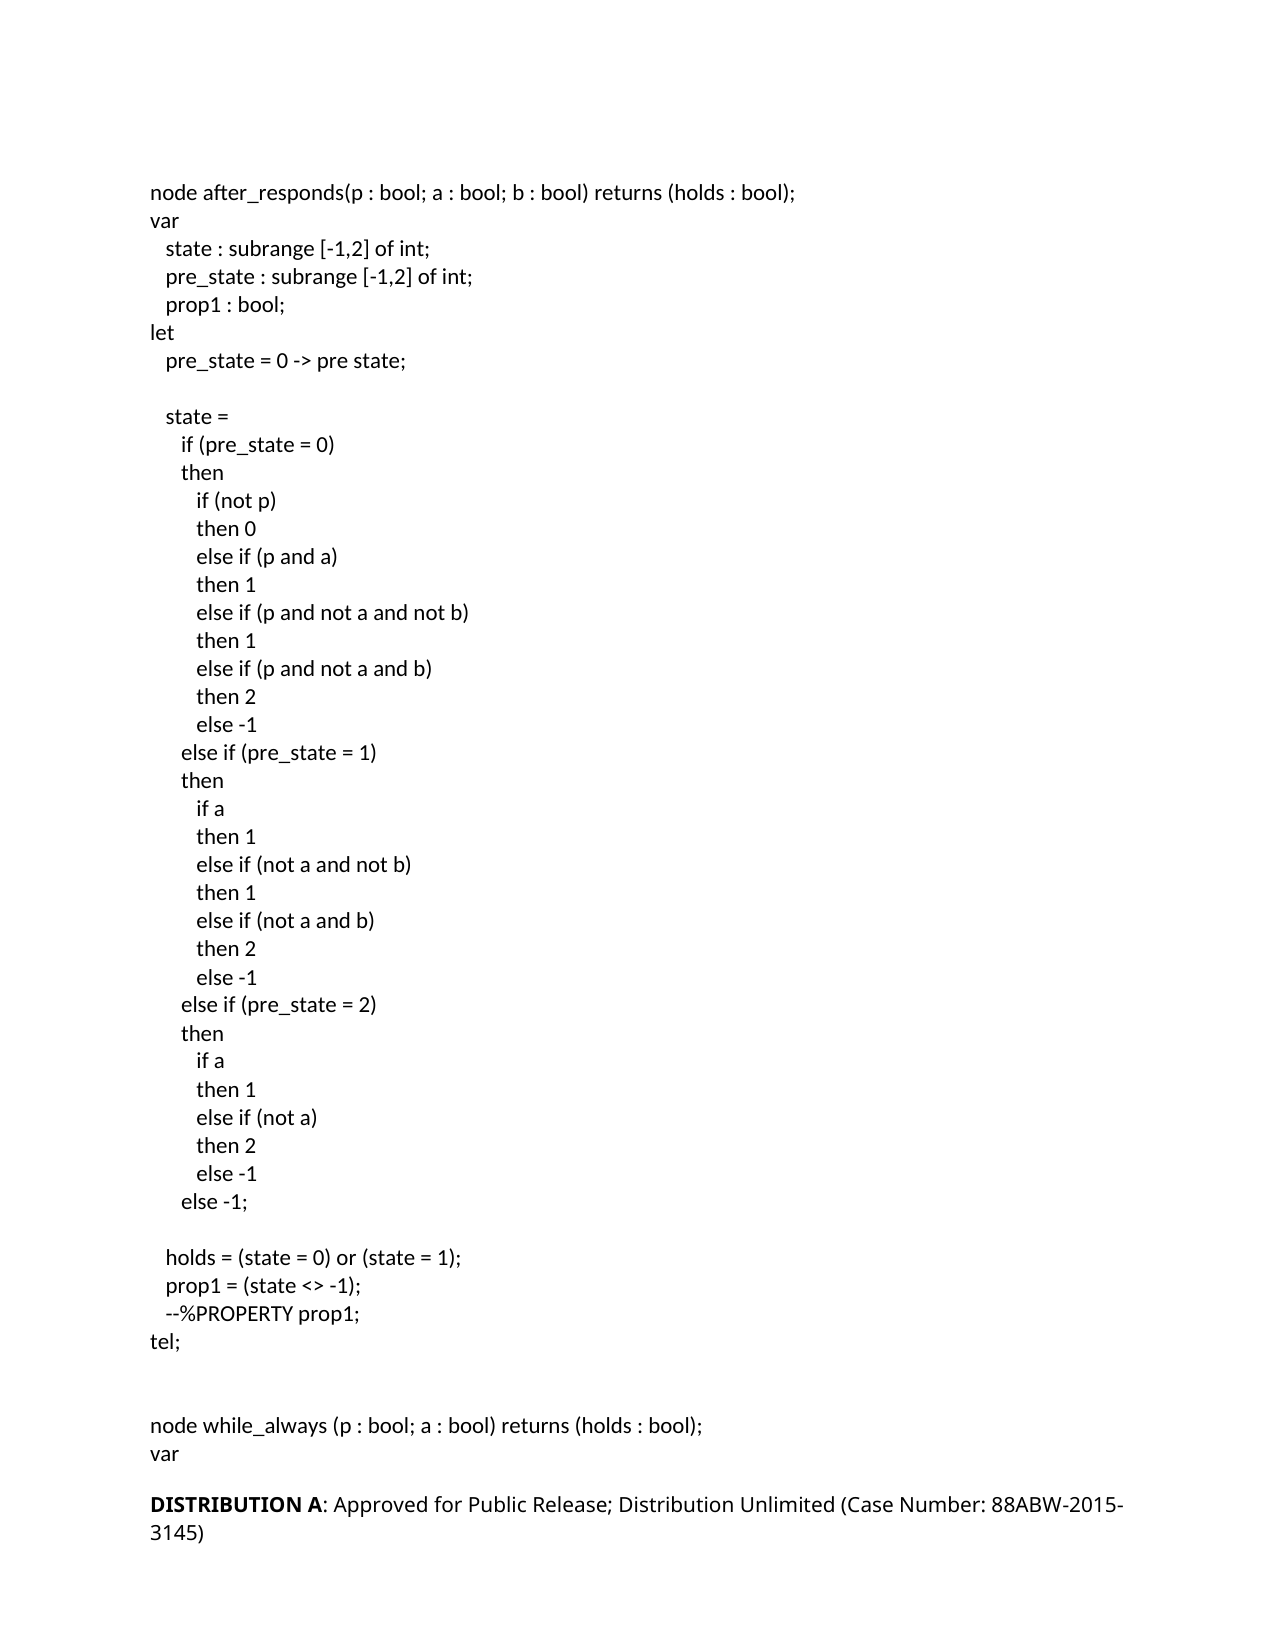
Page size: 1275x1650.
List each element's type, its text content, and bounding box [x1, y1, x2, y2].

text state = [150, 402, 1125, 430]
text node while_always (p : bool; a : bool) returns (holds : bool); [150, 1411, 1125, 1439]
text else if (pre_state = 1) [150, 738, 1125, 766]
text then 1 [150, 626, 1125, 654]
text else if (not a and not b) [150, 851, 1125, 878]
text then [150, 1019, 1125, 1047]
text if a [150, 794, 1125, 822]
text if a [150, 1047, 1125, 1075]
text then 2 [150, 934, 1125, 963]
text then 0 [150, 514, 1125, 542]
text tel; [150, 1327, 1125, 1355]
text then [150, 766, 1125, 794]
text pre_state : subrange [-1,2] of int; [150, 262, 1125, 290]
text holds = (state = 0) or (state = 1); [150, 1243, 1125, 1271]
text prop1 = (state <> -1); [150, 1271, 1125, 1299]
text pre_state = 0 -> pre state; [150, 346, 1125, 374]
text else if (pre_state = 2) [150, 991, 1125, 1019]
text var [150, 1439, 1125, 1467]
text then 1 [150, 570, 1125, 598]
text var [150, 206, 1125, 234]
text then 1 [150, 878, 1125, 907]
text else if (not a) [150, 1103, 1125, 1131]
text else -1 [150, 963, 1125, 991]
text prop1 : bool; [150, 290, 1125, 318]
text then [150, 458, 1125, 486]
text then 1 [150, 1075, 1125, 1103]
text else if (not a and b) [150, 907, 1125, 934]
text then 2 [150, 1131, 1125, 1159]
text node after_responds(p : bool; a : bool; b : bool) returns (holds : bool); [150, 178, 1125, 206]
text else if (p and not a and not b) [150, 598, 1125, 626]
text state : subrange [-1,2] of int; [150, 234, 1125, 262]
text else if (p and a) [150, 542, 1125, 570]
text let [150, 318, 1125, 346]
text else if (p and not a and b) [150, 654, 1125, 682]
text else -1; [150, 1187, 1125, 1215]
text then 2 [150, 682, 1125, 710]
text then 1 [150, 822, 1125, 851]
text else -1 [150, 710, 1125, 738]
text --%PROPERTY prop1; [150, 1299, 1125, 1327]
text if (not p) [150, 486, 1125, 514]
text if (pre_state = 0) [150, 430, 1125, 458]
text else -1 [150, 1159, 1125, 1187]
